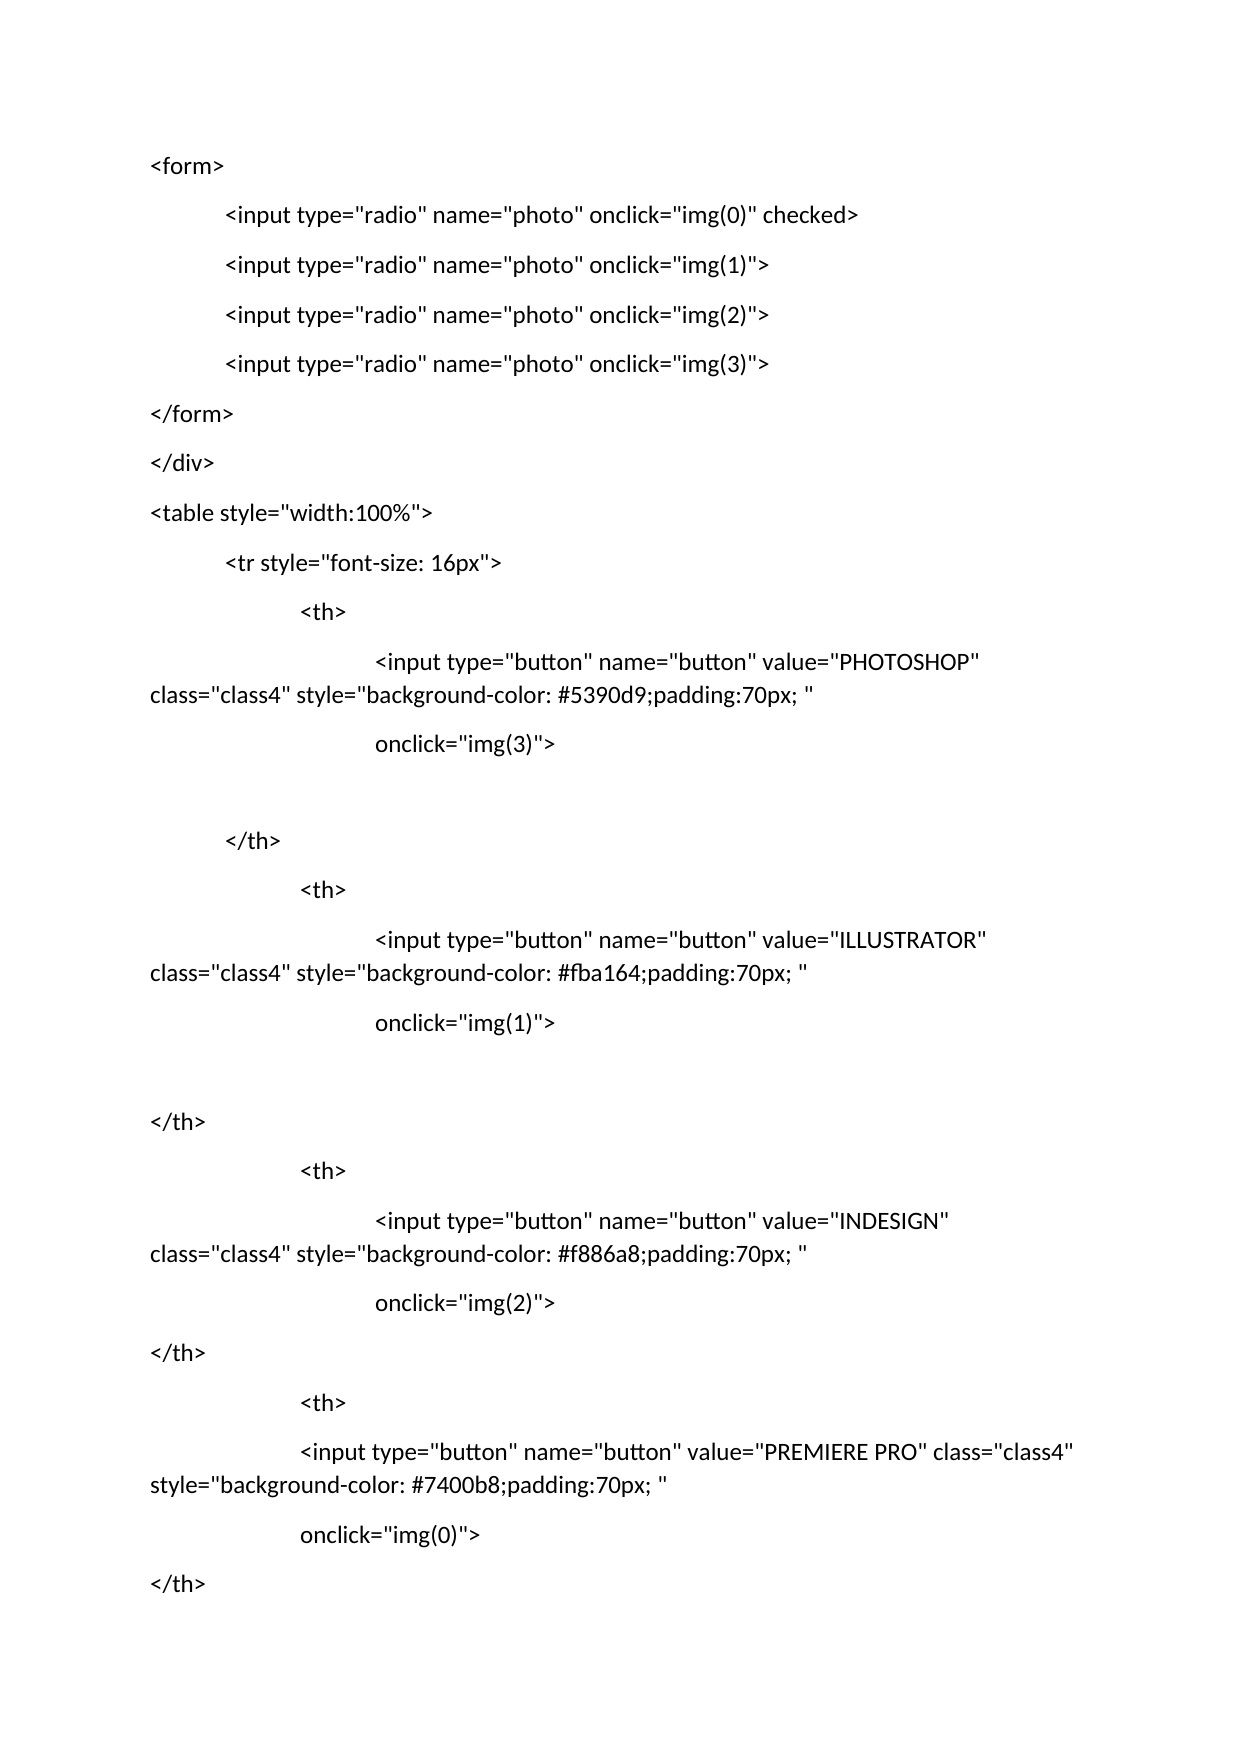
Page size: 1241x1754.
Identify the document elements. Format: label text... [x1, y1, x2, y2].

text <th> [150, 1387, 1090, 1417]
text onclick="img(1)"> [150, 1007, 1090, 1037]
text onclick="img(0)"> [150, 1519, 1090, 1549]
text onclick="img(3)"> [150, 728, 1090, 759]
text <input type="button" name="button" value="INDESIGN" class="class4" style="background-color: #f886a8;padding:70px; " [150, 1205, 1090, 1268]
text </div> [150, 447, 1090, 478]
text <input type="button" name="button" value="ILLUSTRATOR" class="class4" style="background-color: #fba164;padding:70px; " [150, 924, 1090, 988]
text <input type="button" name="button" value="PHOTOSHOP" class="class4" style="background-color: #5390d9;padding:70px; " [150, 646, 1090, 709]
text </form> [150, 398, 1090, 428]
text onclick="img(2)"> [150, 1287, 1090, 1318]
text <th> [150, 596, 1090, 627]
text <input type="radio" name="photo" onclick="img(0)" checked> [150, 199, 1090, 230]
text </th> [150, 1106, 1090, 1136]
text </th> [150, 1337, 1090, 1368]
text </th> [150, 1568, 1090, 1599]
text <input type="radio" name="photo" onclick="img(1)"> [150, 249, 1090, 280]
text </th> [150, 825, 1090, 856]
text <table style="width:100%"> [150, 497, 1090, 528]
text <input type="radio" name="photo" onclick="img(2)"> [150, 299, 1090, 329]
text <th> [150, 1155, 1090, 1186]
text <input type="button" name="button" value="PREMIERE PRO" class="class4" style="background-color: #7400b8;padding:70px; " [150, 1436, 1090, 1500]
text <th> [150, 874, 1090, 905]
text <tr style="font-size: 16px"> [150, 547, 1090, 577]
text <form> [150, 150, 1090, 181]
text <input type="radio" name="photo" onclick="img(3)"> [150, 348, 1090, 379]
